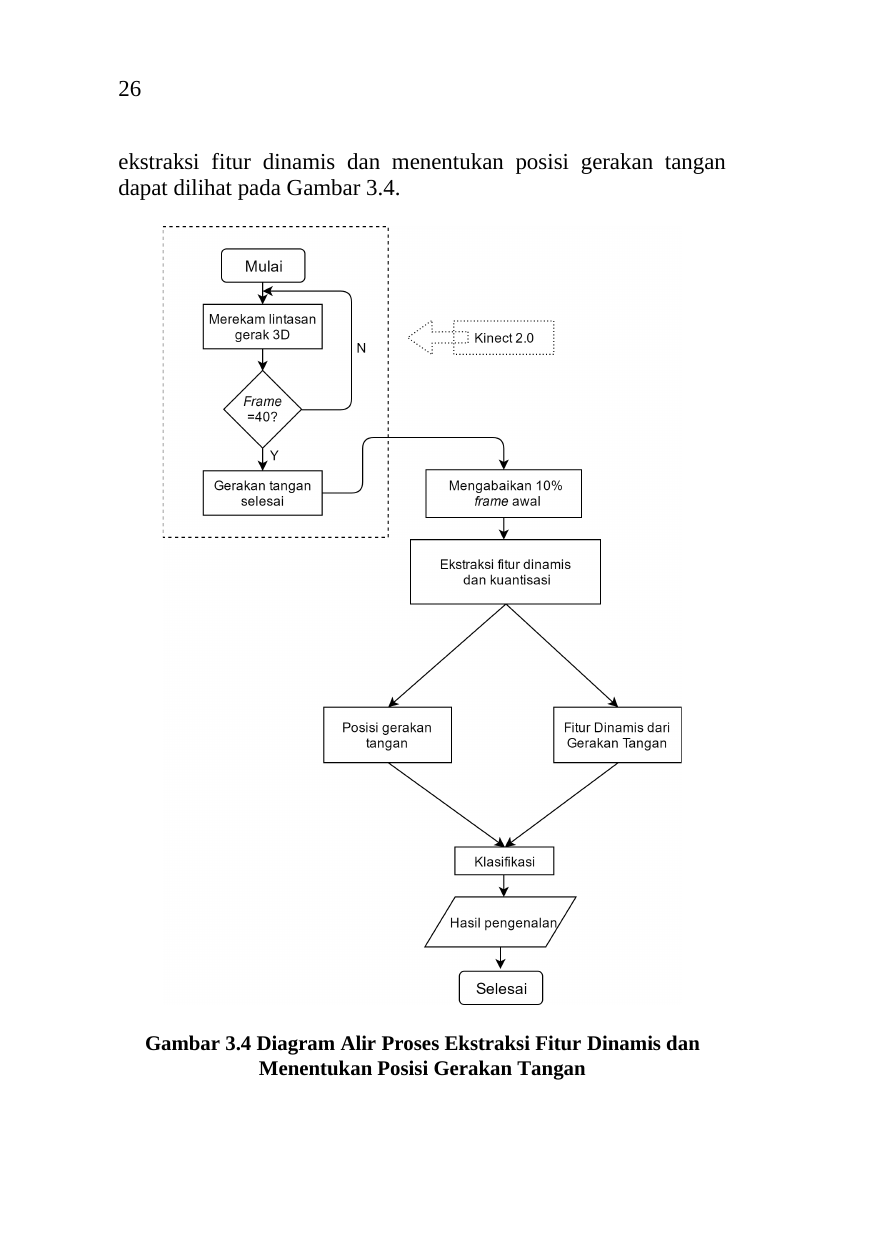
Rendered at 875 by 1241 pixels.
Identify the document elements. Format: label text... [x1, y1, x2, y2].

list Gambar 3.4 Diagram Alir Proses Ekstraksi Fitur Dinamis dan Menentukan Posisi Gerakan Tangan [118, 1031, 726, 1079]
picture [162, 226, 682, 1005]
